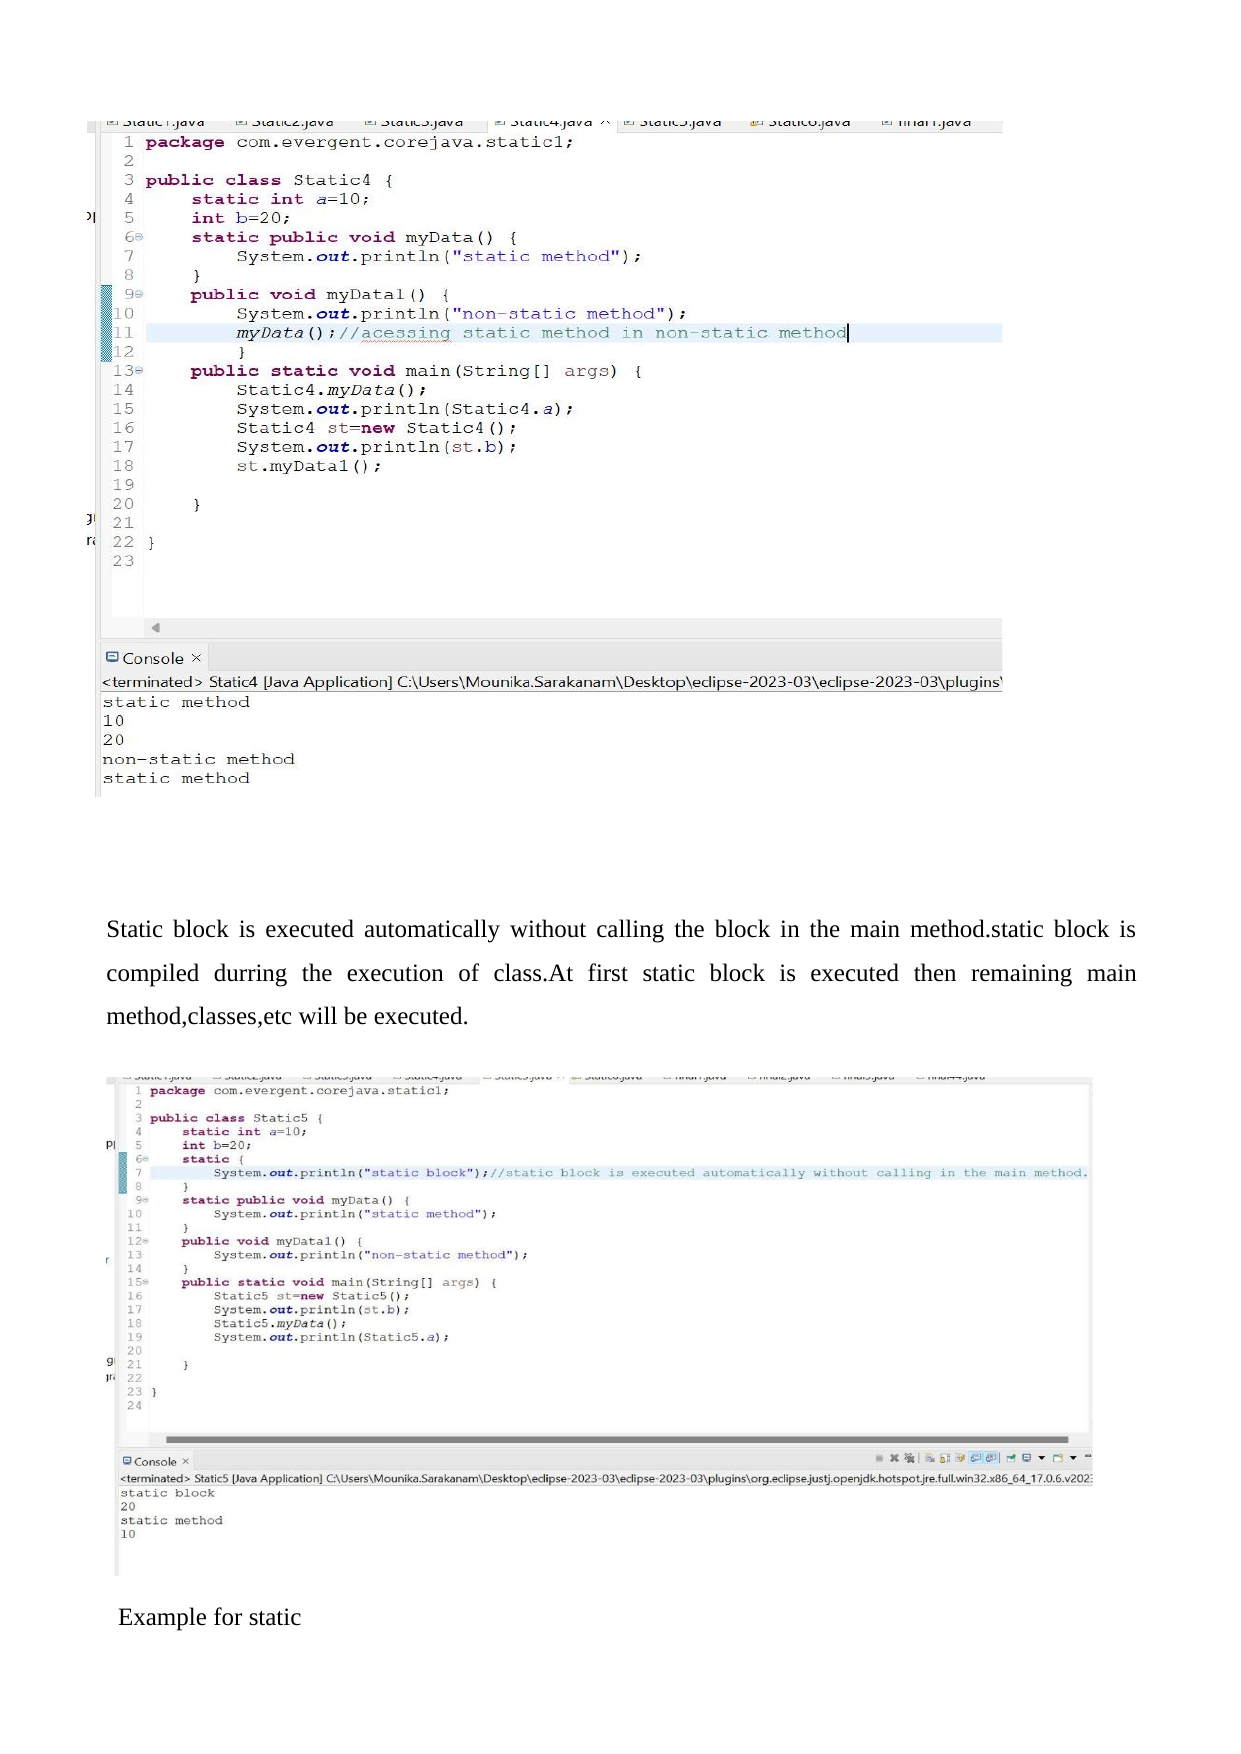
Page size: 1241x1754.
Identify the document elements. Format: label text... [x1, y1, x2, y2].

text Example for static [118, 1602, 1148, 1631]
picture [87, 121, 1003, 797]
picture [106, 1077, 1093, 1576]
text Static block is executed automatically without calling the block in the main method.static block is compiled durring the execution of class.At first static block is executed then remaining main method,classes,etc will be executed. [106, 914, 1137, 1029]
